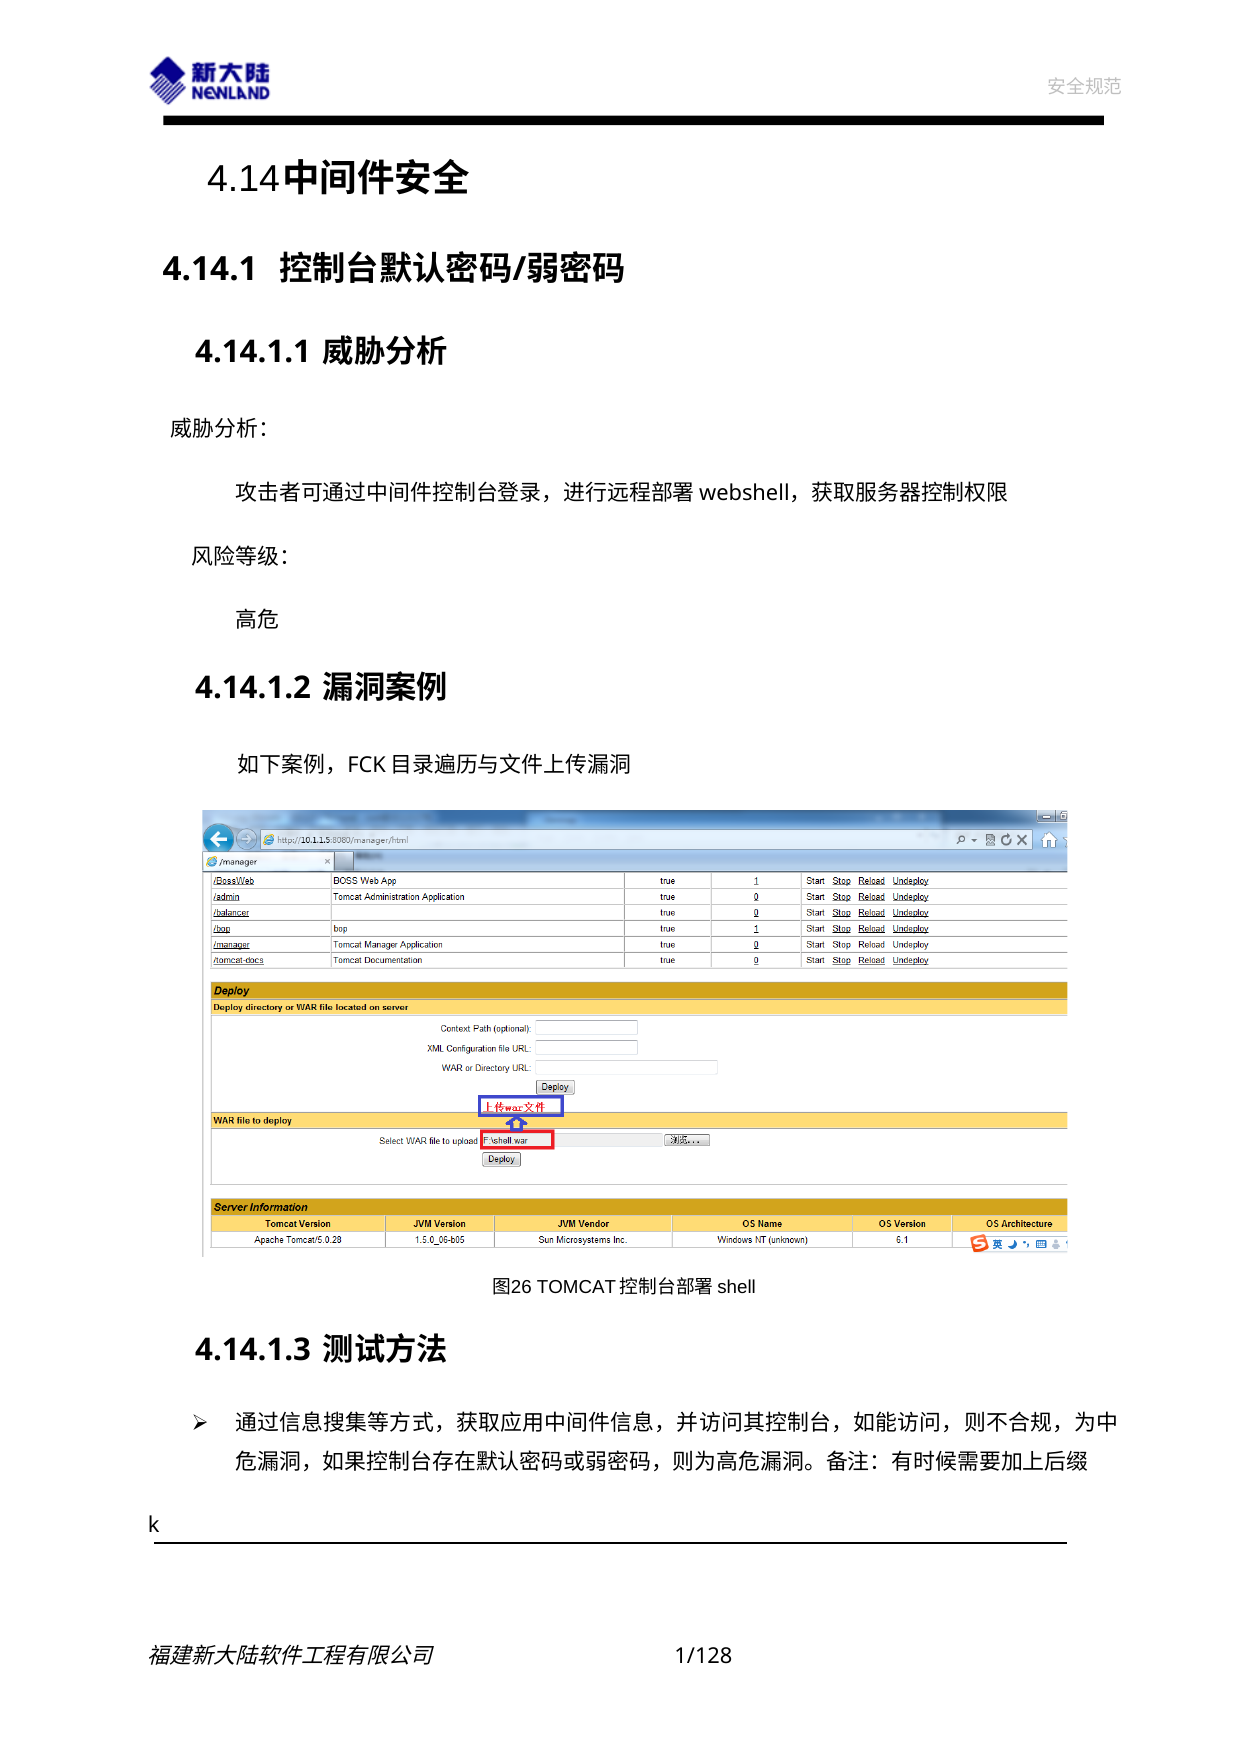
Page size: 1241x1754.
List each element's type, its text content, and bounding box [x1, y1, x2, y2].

text 攻击者可通过中间件控制台登录，进行远程部署webshell，获取服务器控制权限 [191, 475, 1122, 507]
picture [147, 55, 273, 107]
text 威胁分析： [148, 411, 1122, 443]
text 高危 [148, 602, 1122, 634]
picture [202, 810, 1068, 1257]
subtitle 测试方法 [195, 1324, 1122, 1369]
subtitle 中间件安全 [207, 148, 1122, 202]
subtitle 威胁分析 [195, 327, 1122, 372]
list 通过信息搜集等方式，获取应用中间件信息，并访问其控制台，如能访问，则不合规，为中危漏洞，如果控制台存在默认密码或弱密码，则为高危漏洞。备注：有时候需要加上后缀 [191, 1405, 1122, 1476]
text TOMCAT控制台部署shell [148, 1272, 1122, 1299]
text 风险等级： [148, 539, 1122, 570]
subtitle 漏洞案例 [195, 662, 1122, 708]
subtitle 控制台默认密码/弱密码 [162, 242, 1122, 290]
text 如下案例，FCK目录遍历与文件上传漏洞 [238, 747, 1122, 778]
